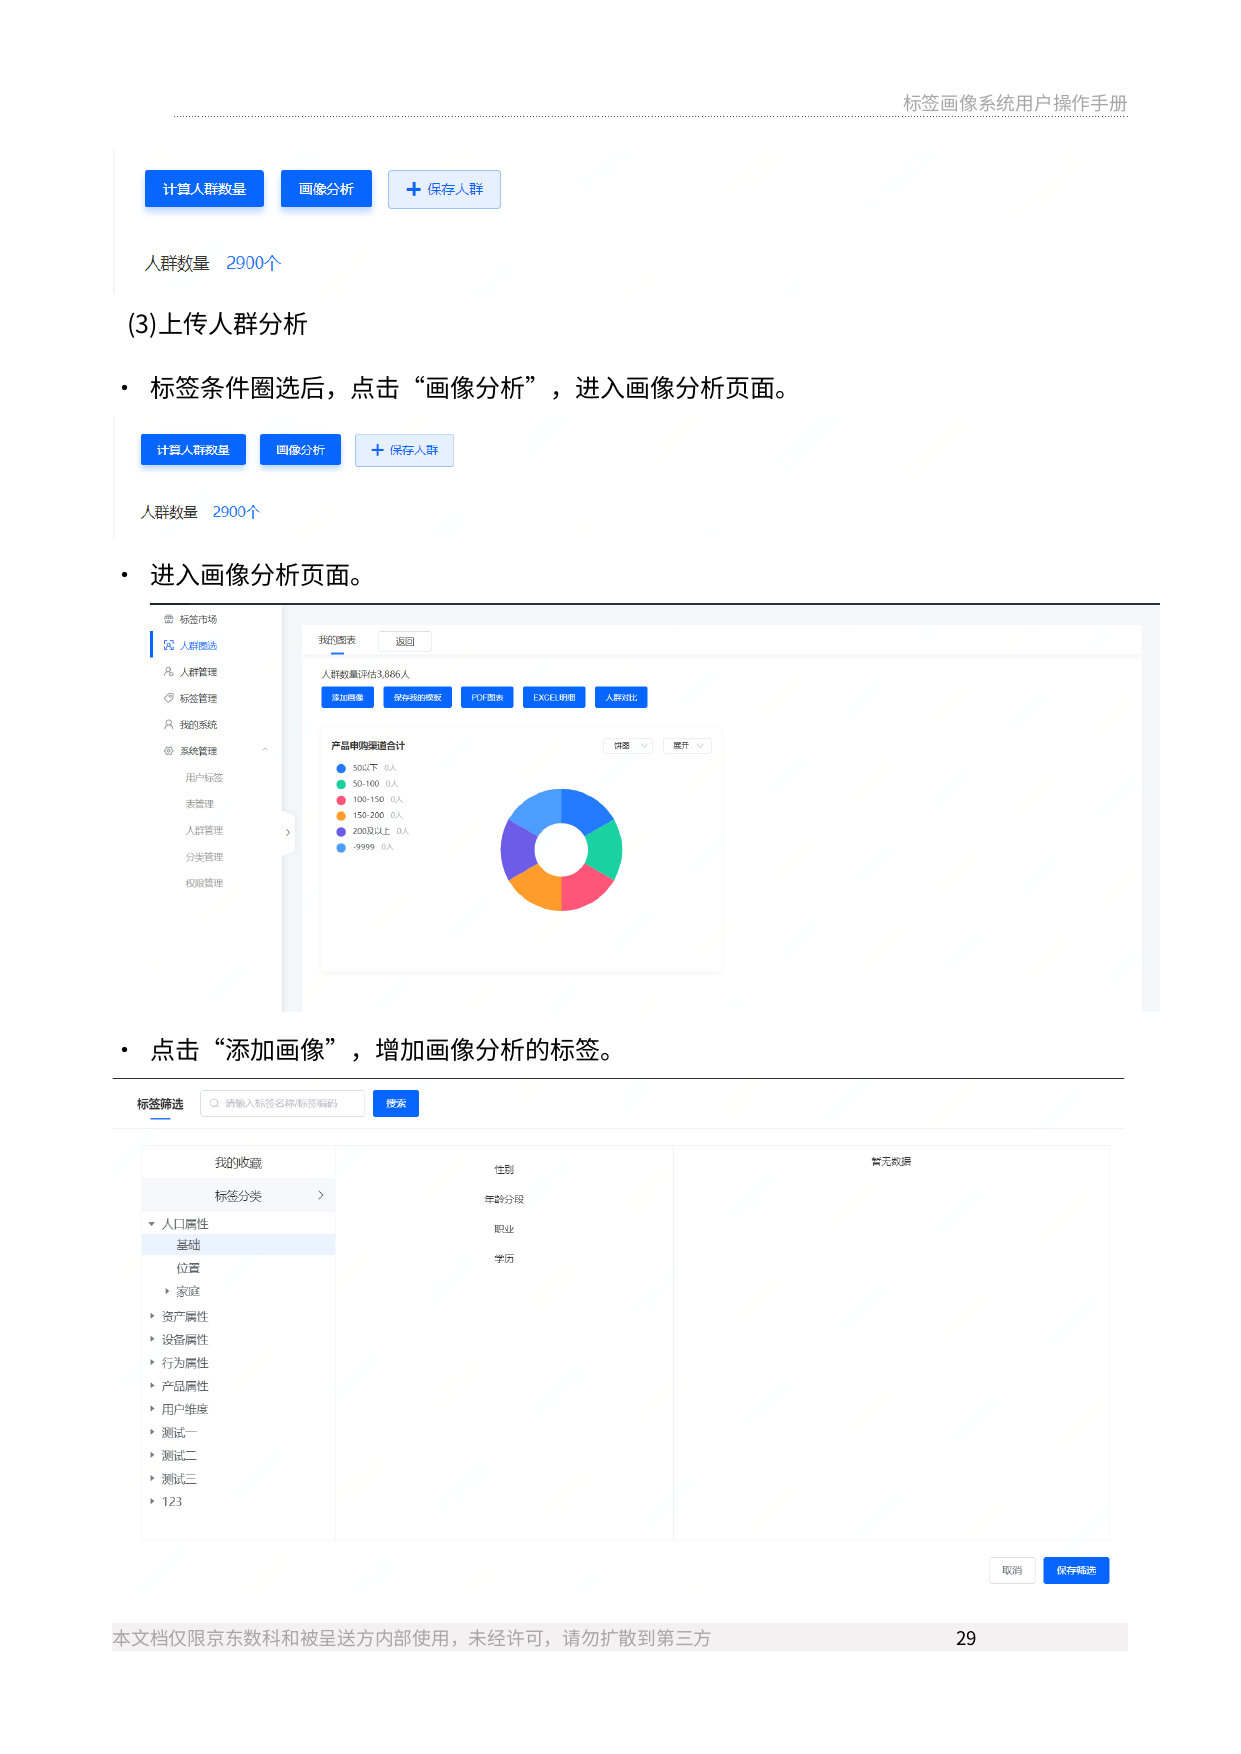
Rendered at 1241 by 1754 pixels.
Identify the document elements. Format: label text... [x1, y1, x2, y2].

picture [150, 603, 1160, 1012]
text 进入画像分析页面。 [112, 541, 1128, 596]
text 点击“添加画像”，增加画像分析的标签。 [112, 1016, 1128, 1071]
picture [112, 150, 1127, 294]
text 标签条件圈选后，点击“画像分析”，进入画像分析页面。 [112, 354, 1128, 408]
picture [112, 1078, 1125, 1592]
picture [112, 416, 1004, 538]
text 上传人群分析 [92, 293, 1128, 343]
